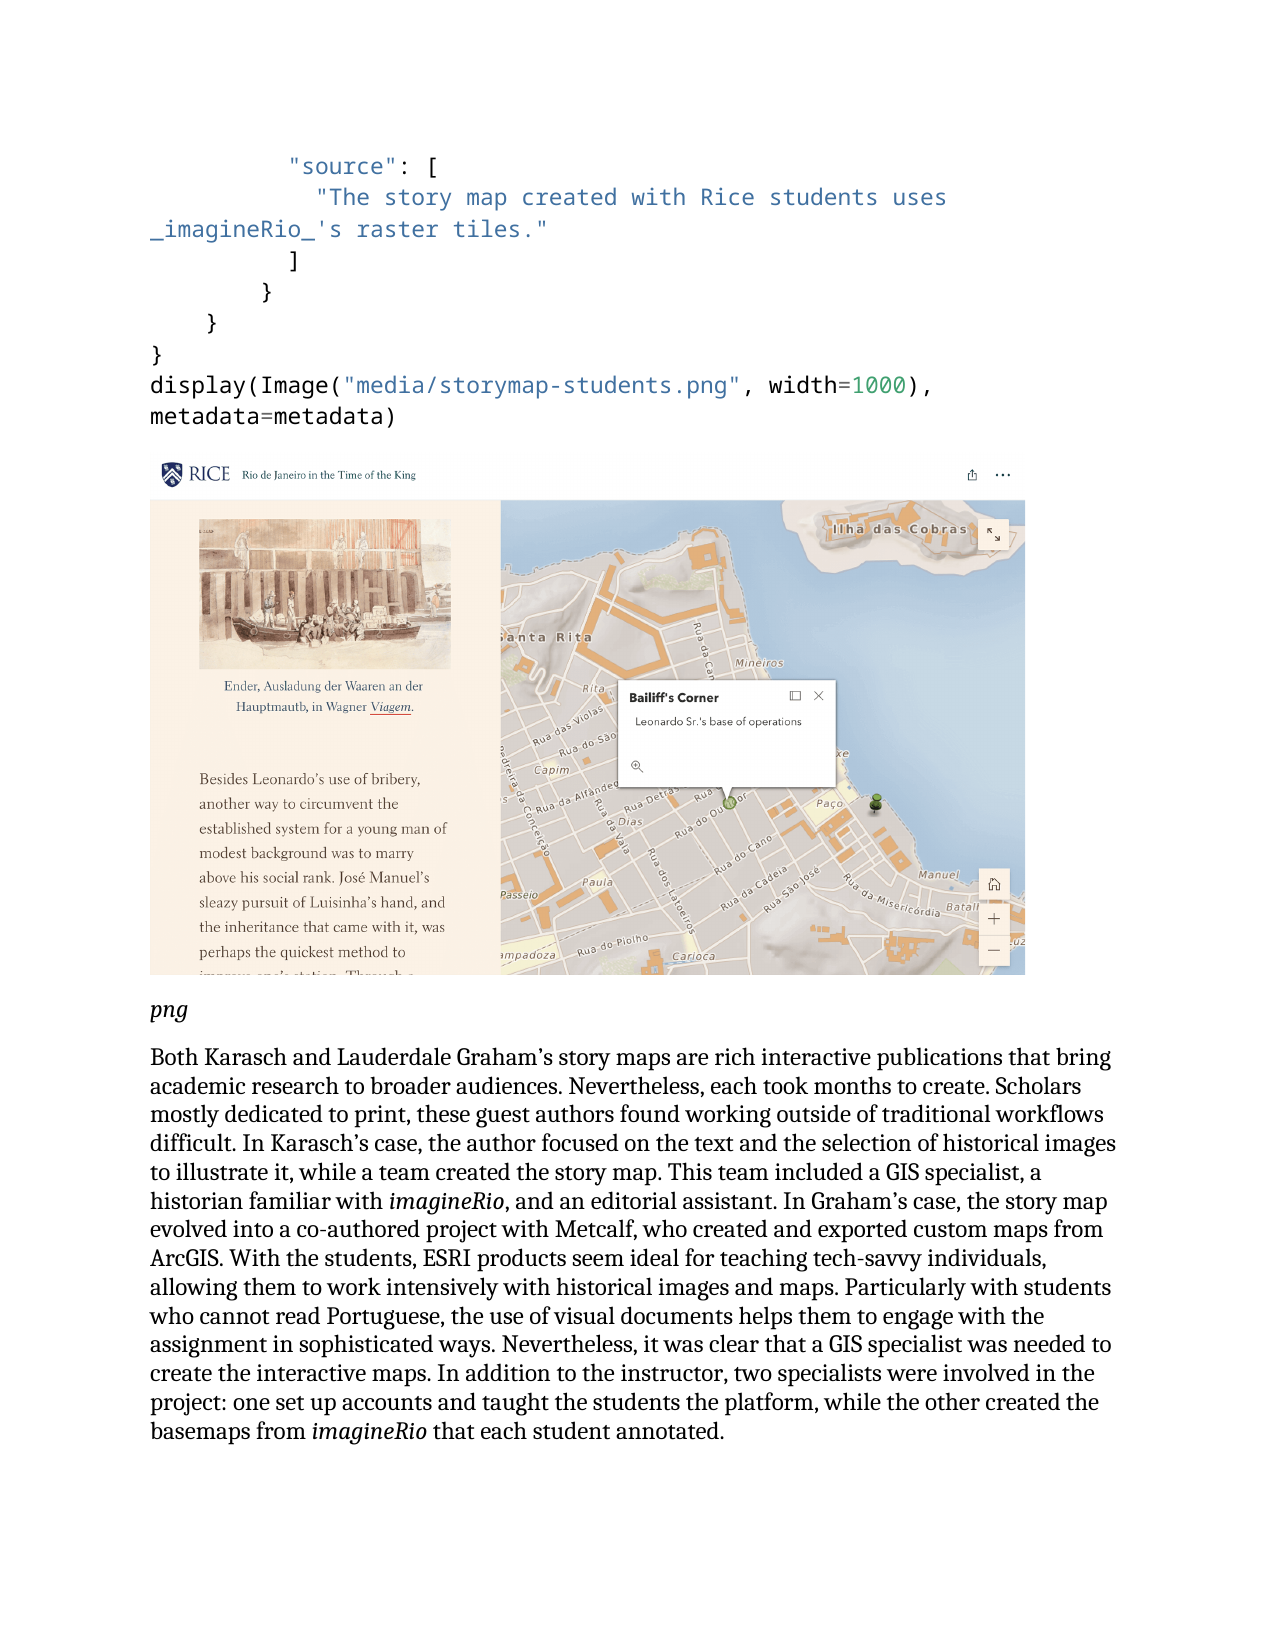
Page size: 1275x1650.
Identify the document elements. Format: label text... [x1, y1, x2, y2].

text png [150, 995, 1125, 1024]
picture [150, 452, 1025, 975]
text Both Karasch and Lauderdale Graham’s story maps are rich interactive publications that bring academic research to broader audiences. Nevertheless, each took months to create. Scholars mostly dedicated to print, these guest authors found working outside of traditional workflows difficult. In Karasch’s case, the author focused on the text and the selection of historical images to illustrate it, while a team created the story map. This team included a GIS specialist, a historian familiar with imagineRio, and an editorial assistant. In Graham’s case, the story map evolved into a co-authored project with Metcalf, who created and exported custom maps from ArcGIS. With the students, ESRI products seem ideal for teaching tech-savvy individuals, allowing them to work intensively with historical images and maps. Particularly with students who cannot read Portuguese, the use of visual documents helps them to engage with the assignment in sophisticated ways. Nevertheless, it was clear that a GIS specialist was needed to create the interactive maps. In addition to the instructor, two specialists were involved in the project: one set up accounts and taught the students the platform, while the other created the basemaps from imagineRio that each student annotated. [150, 1043, 1125, 1445]
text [150, 150, 1125, 431]
